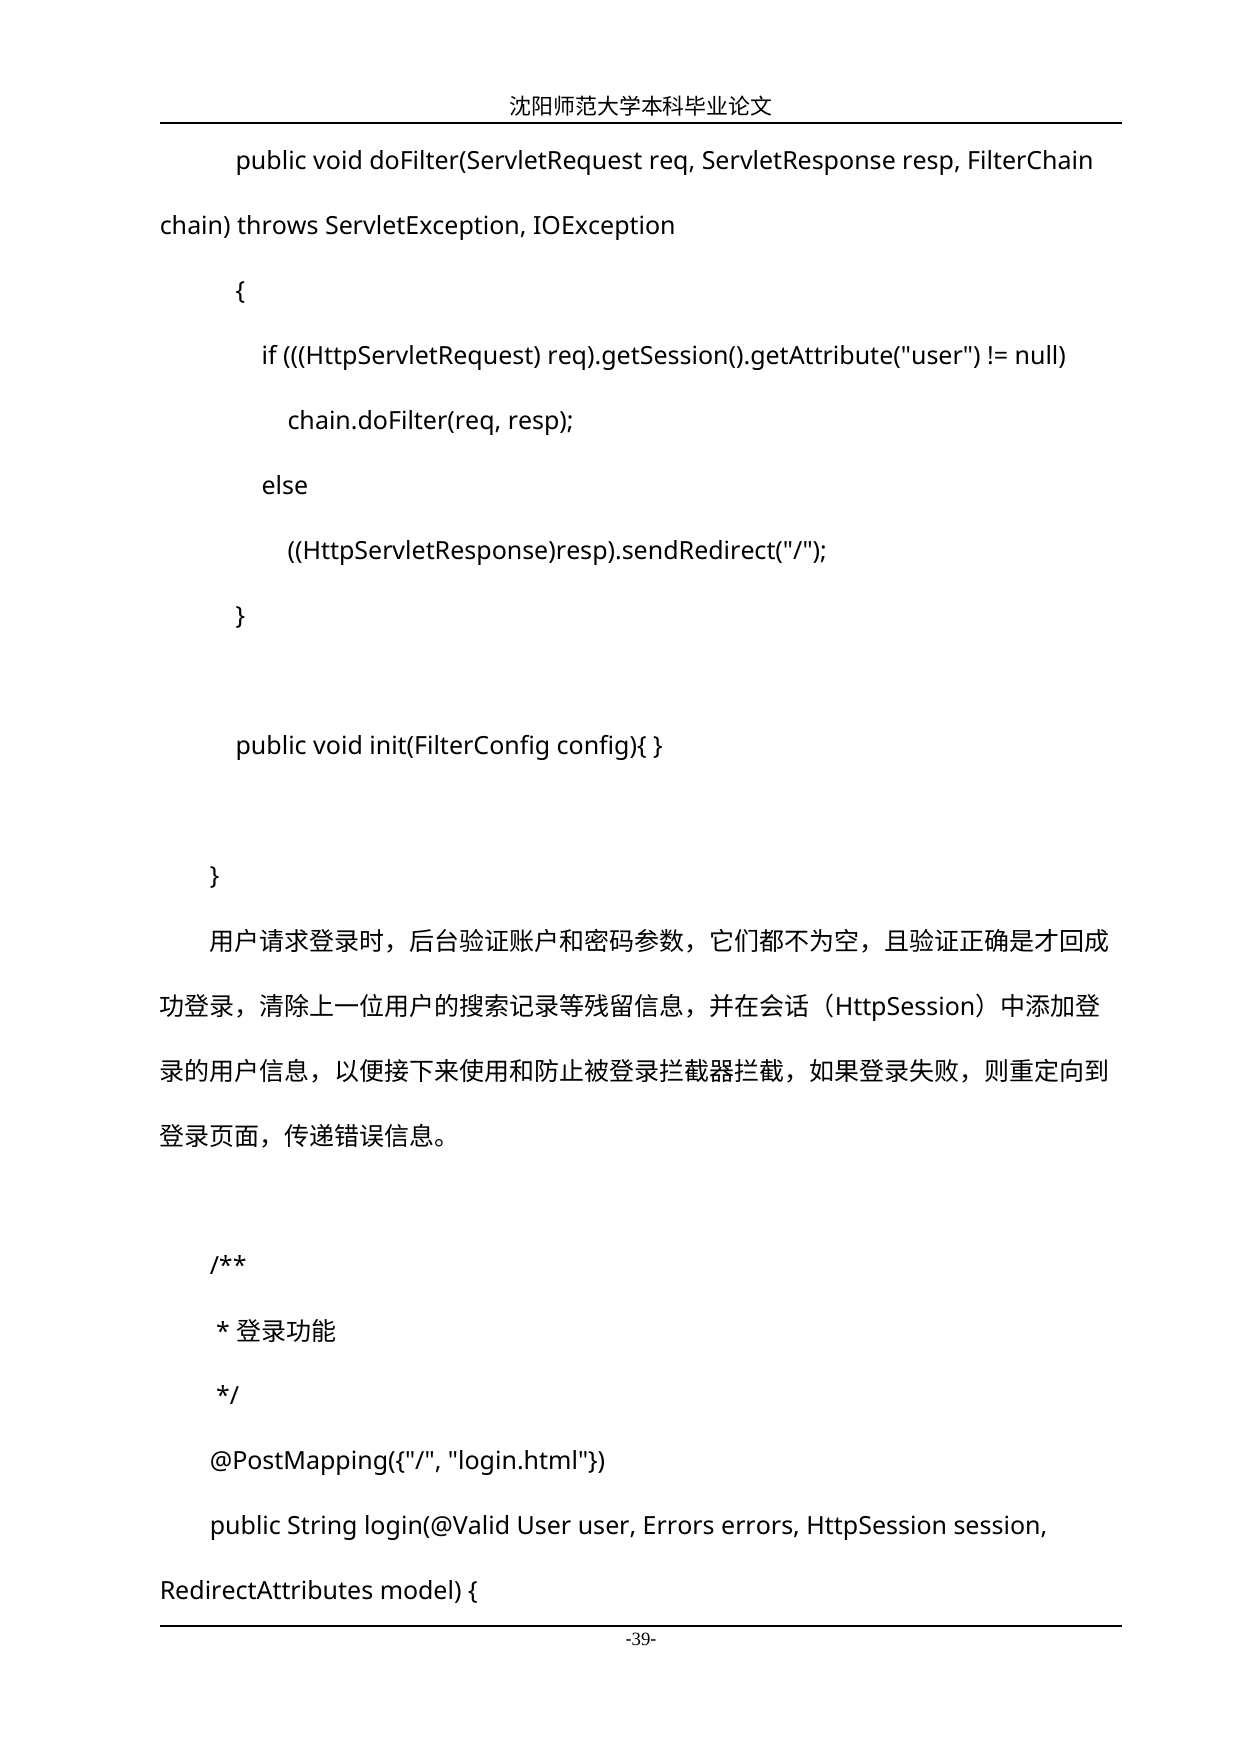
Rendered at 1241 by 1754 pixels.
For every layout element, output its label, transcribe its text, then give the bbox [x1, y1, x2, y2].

text public void doFilter(ServletRequest req, ServletResponse resp, FilterChain chain) throws ServletException, IOException [159, 127, 1122, 257]
text 用户请求登录时，后台验证账户和密码参数，它们都不为空，且验证正确是才回成功登录，清除上一位用户的搜索记录等残留信息，并在会话（HttpSession）中添加登录的用户信息，以便接下来使用和防止被登录拦截器拦截，如果登录失败，则重定向到登录页面，传递错误信息。 [159, 907, 1122, 1167]
text else [159, 452, 1122, 517]
text chain.doFilter(req, resp); [159, 387, 1122, 452]
text @PostMapping({"/", "login.html"}) [159, 1427, 1122, 1492]
text /** [159, 1232, 1122, 1297]
text * 登录功能 [159, 1297, 1122, 1362]
text */ [159, 1362, 1122, 1427]
text public void init(FilterConfig config){ } [159, 712, 1122, 777]
text } [159, 582, 1122, 647]
text } [159, 842, 1122, 907]
text ((HttpServletResponse)resp).sendRedirect("/"); [159, 517, 1122, 582]
text if (((HttpServletRequest) req).getSession().getAttribute("user") != null) [159, 322, 1122, 387]
text public String login(@Valid User user, Errors errors, HttpSession session, RedirectAttributes model) { [159, 1492, 1122, 1622]
text { [159, 257, 1122, 322]
